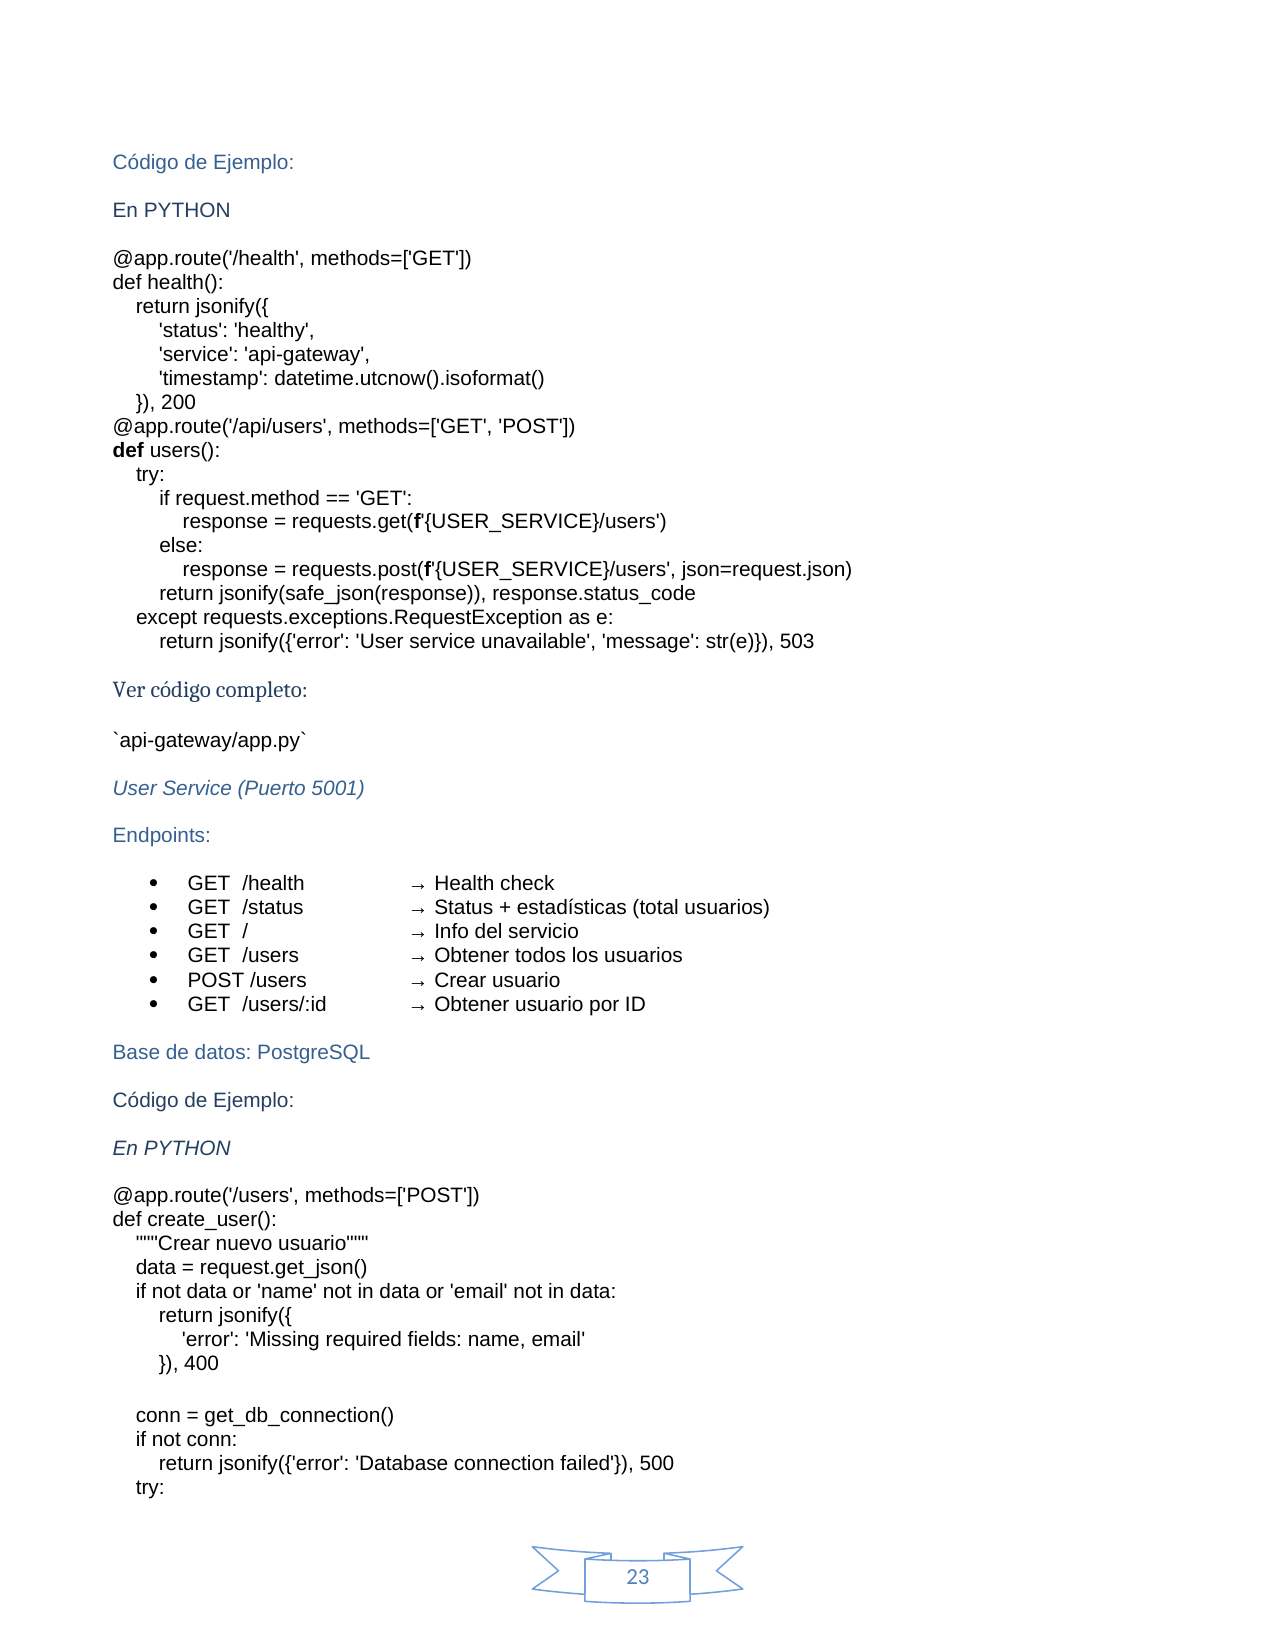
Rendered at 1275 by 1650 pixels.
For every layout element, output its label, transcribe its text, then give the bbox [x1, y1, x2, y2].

subtitle Base de datos: PostgreSQL [112, 1039, 1162, 1063]
text return jsonify(safe_json(response)), response.status_code [112, 581, 1162, 605]
text response = requests.get(f'{USER_SERVICE}/users') [112, 509, 1162, 533]
text 'error': 'Missing required fields: name, email' [112, 1327, 1162, 1351]
text data = request.get_json() [112, 1255, 1162, 1279]
subtitle Código de Ejemplo: [112, 150, 1162, 174]
list GET /health → Health check [150, 871, 1162, 895]
list POST /users → Crear usuario [150, 967, 1162, 991]
subtitle Código de Ejemplo: [112, 1087, 1162, 1111]
list GET /status → Status + estadísticas (total usuarios) [150, 895, 1162, 919]
text def health(): [112, 270, 1162, 294]
text else: [112, 533, 1162, 557]
text 'service': 'api-gateway', [112, 342, 1162, 366]
text if not data or 'name' not in data or 'email' not in data: [112, 1279, 1162, 1303]
text """Crear nuevo usuario""" [112, 1231, 1162, 1255]
text conn = get_db_connection() [112, 1403, 1162, 1427]
text @app.route('/health', methods=['GET']) [112, 246, 1162, 270]
list GET / → Info del servicio [150, 919, 1162, 943]
text 'timestamp': datetime.utcnow().isoformat() [112, 366, 1162, 389]
subtitle Endpoints: [112, 823, 1162, 847]
text return jsonify({ [112, 294, 1162, 318]
subtitle En PYTHON [112, 198, 1162, 222]
text def users(): [112, 437, 1162, 461]
text return jsonify({'error': 'User service unavailable', 'message': str(e)}), 503 [112, 629, 1162, 653]
text response = requests.post(f'{USER_SERVICE}/users', json=request.json) [112, 557, 1162, 581]
text except requests.exceptions.RequestException as e: [112, 605, 1162, 629]
text return jsonify({'error': 'Database connection failed'}), 500 [112, 1451, 1162, 1475]
text return jsonify({ [112, 1303, 1162, 1327]
subtitle User Service (Puerto 5001) [112, 775, 1162, 799]
text `api-gateway/app.py` [112, 727, 1162, 751]
list GET /users/:id → Obtener usuario por ID [150, 991, 1162, 1016]
text }), 400 [112, 1351, 1162, 1375]
list GET /users → Obtener todos los usuarios [150, 943, 1162, 967]
text }), 200 [112, 389, 1162, 413]
text try: [112, 461, 1162, 485]
text try: [112, 1475, 1162, 1499]
text @app.route('/users', methods=['POST']) [112, 1183, 1162, 1207]
text @app.route('/api/users', methods=['GET', 'POST']) [112, 413, 1162, 437]
subtitle En PYTHON [112, 1135, 1162, 1159]
text if request.method == 'GET': [112, 485, 1162, 509]
subtitle Ver código completo: [112, 677, 1162, 703]
text 'status': 'healthy', [112, 318, 1162, 342]
text def create_user(): [112, 1207, 1162, 1231]
text if not conn: [112, 1427, 1162, 1451]
